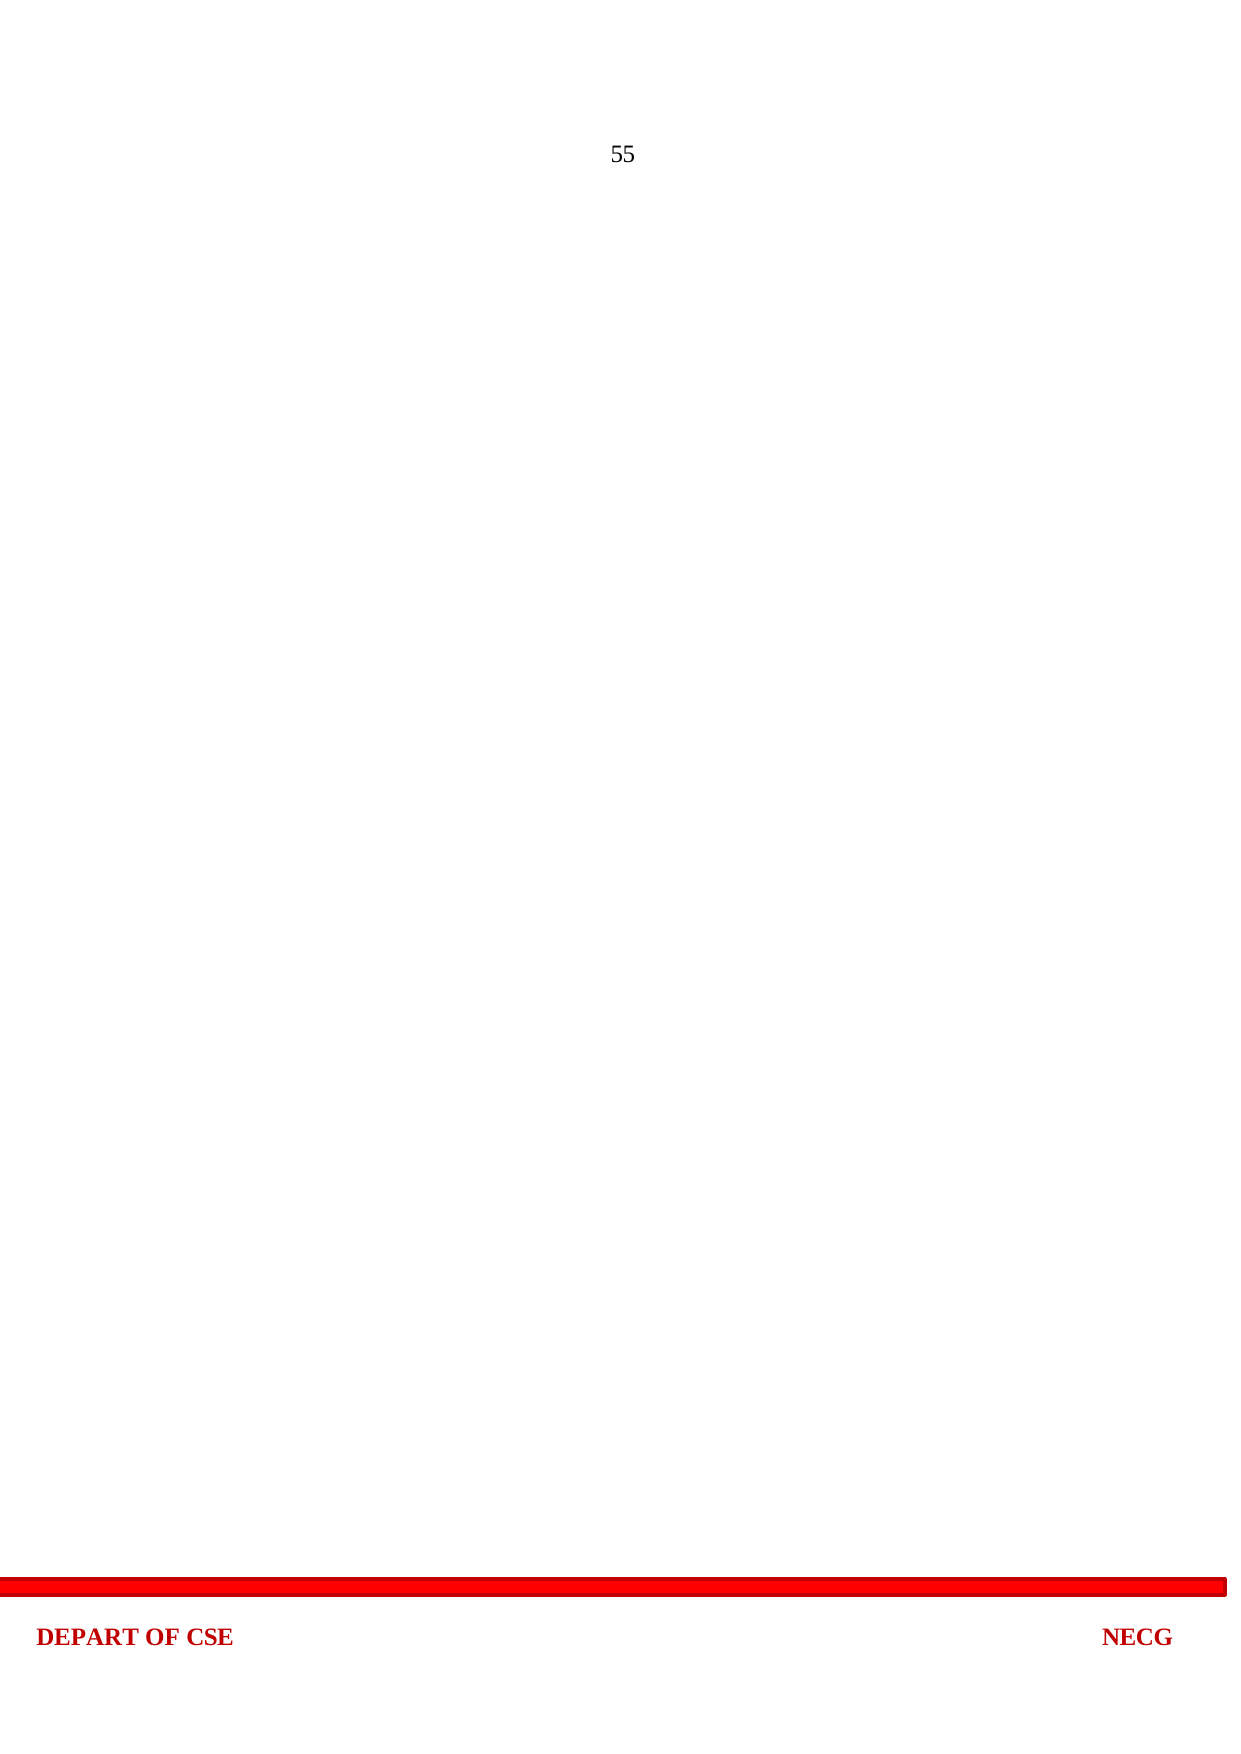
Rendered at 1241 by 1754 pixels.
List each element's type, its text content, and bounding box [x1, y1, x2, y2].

text 55 [55, 139, 1190, 168]
